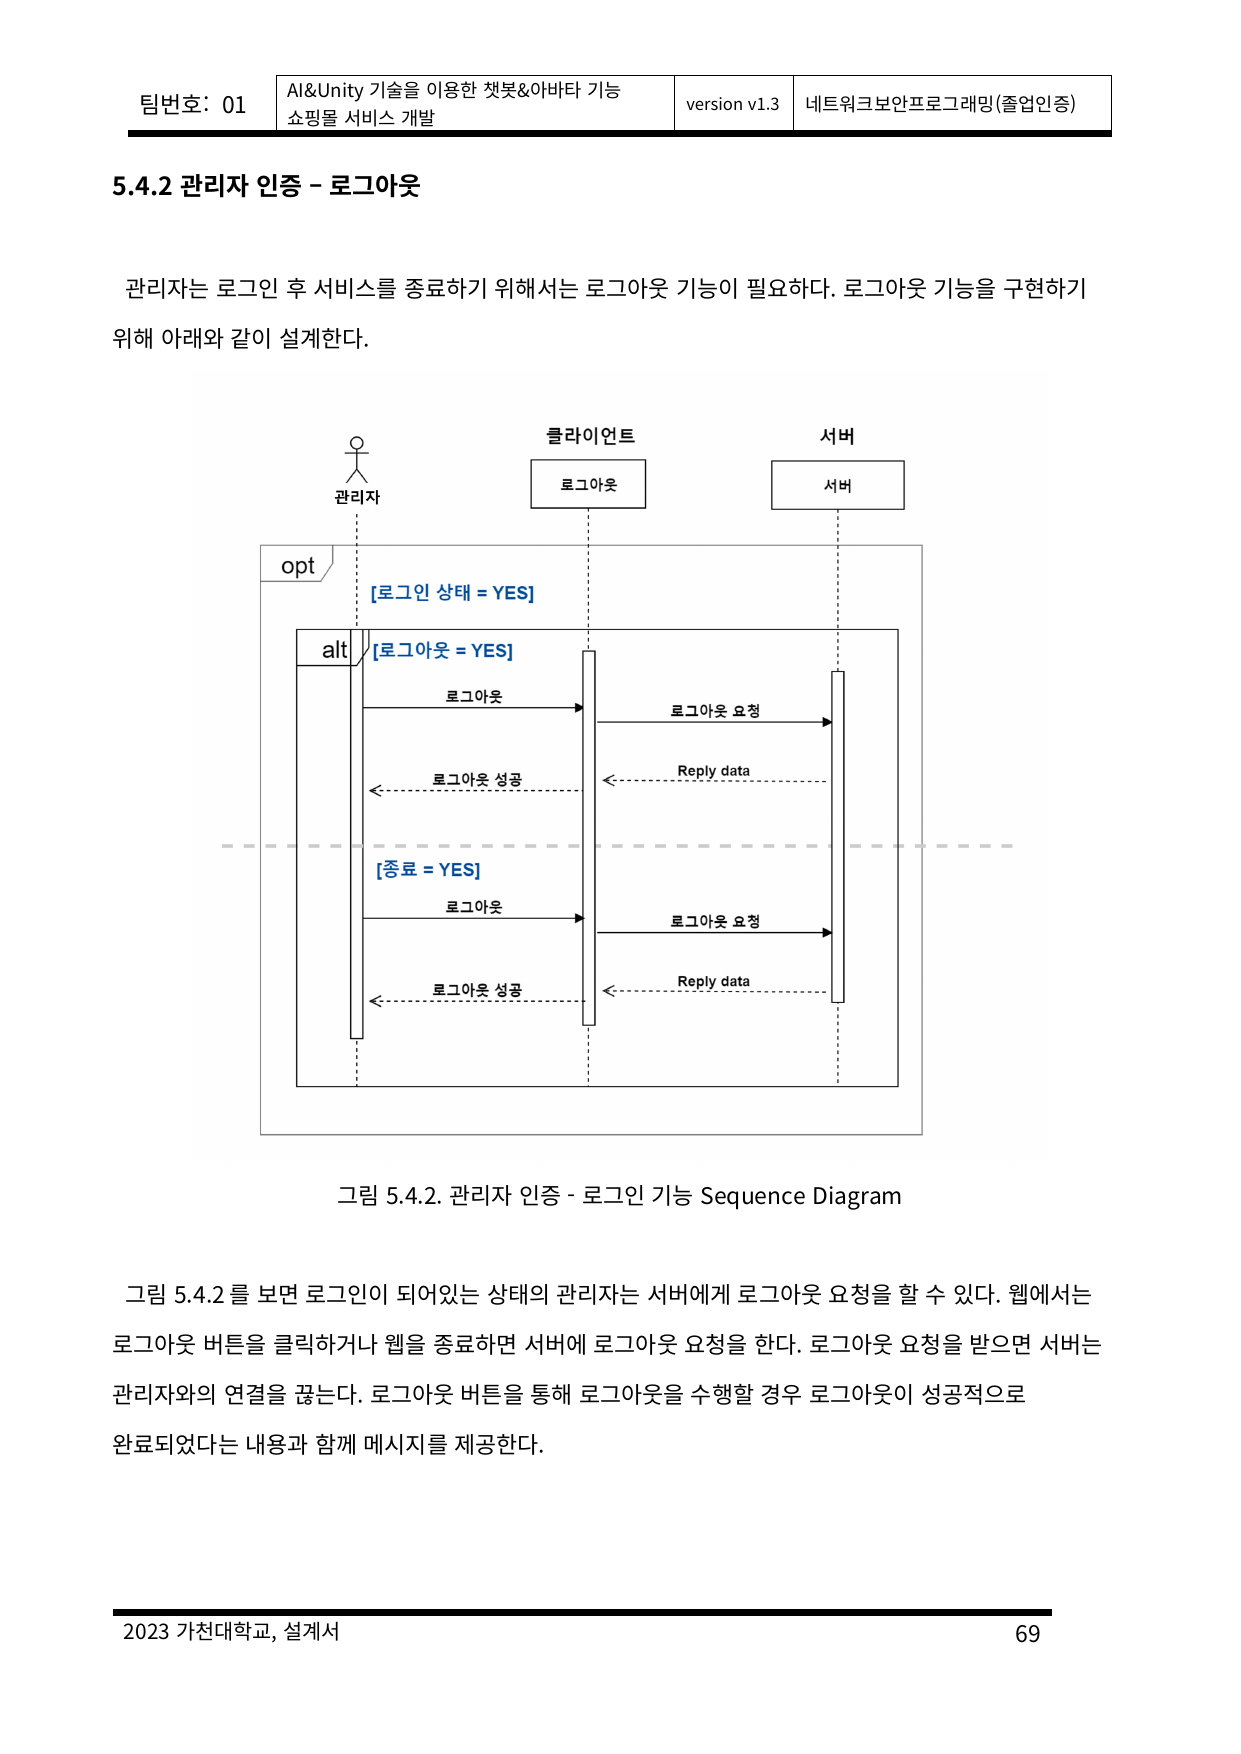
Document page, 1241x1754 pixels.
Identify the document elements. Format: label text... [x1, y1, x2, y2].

text 5.4.2 관리자 인증 – 로그아웃 [112, 167, 1128, 203]
text 그림 5.4.2. 관리자 인증 - 로그인 기능 Sequence Diagram [112, 1177, 1128, 1211]
text 그림 5.4.2를 보면 로그인이 되어있는 상태의 관리자는 서버에게 로그아웃 요청을 할 수 있다. 웹에서는 로그아웃 버튼을 클릭하거나 웹을 종료하면 서버에 로그아웃 요청을 한다. 로그아웃 요청을 받으면 서버는 관리자와의 연결을 끊는다. 로그아웃 버튼을 통해 로그아웃을 수행할 경우 로그아웃이 성공적으로 완료되었다는 내용과 함께 메시지를 제공한다. [112, 1277, 1128, 1460]
picture [190, 370, 1050, 1165]
text 관리자는 로그인 후 서비스를 종료하기 위해서는 로그아웃 기능이 필요하다. 로그아웃 기능을 구현하기 위해 아래와 같이 설계한다. [112, 271, 1128, 354]
